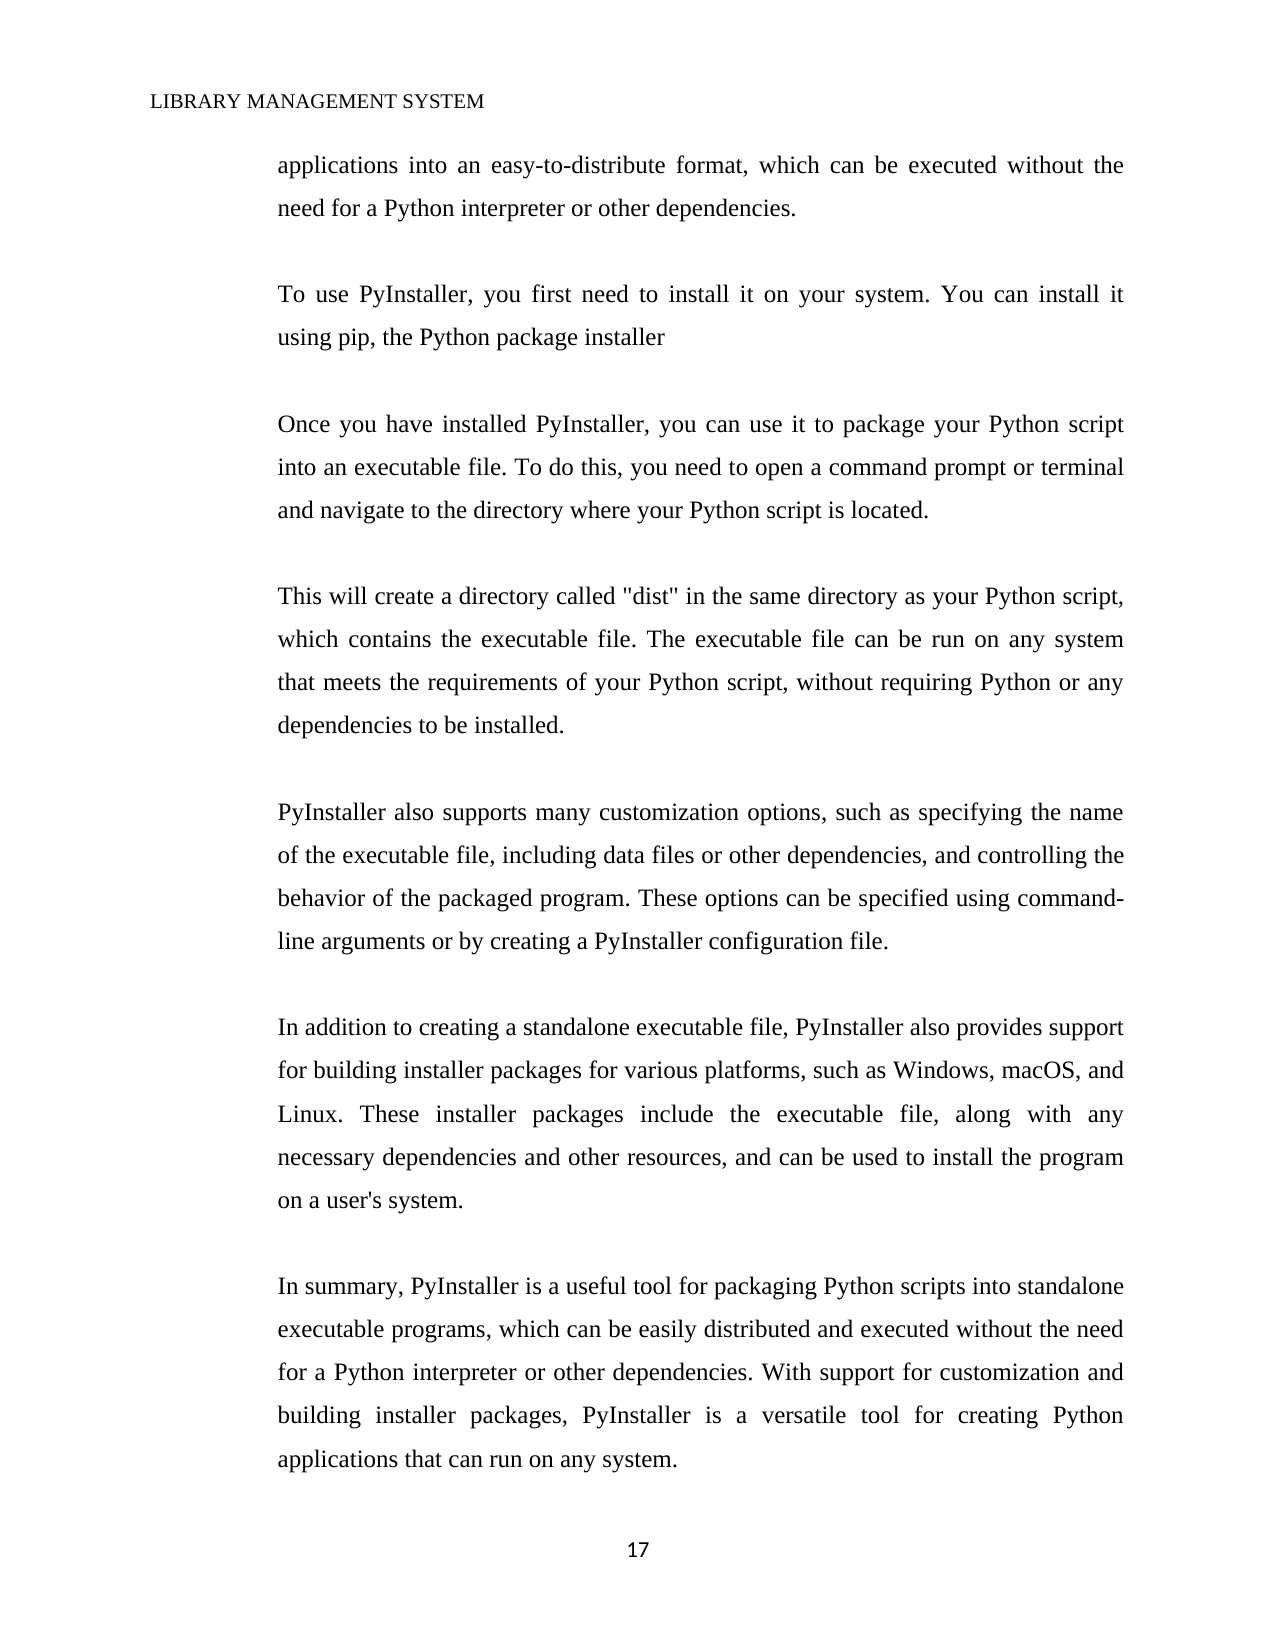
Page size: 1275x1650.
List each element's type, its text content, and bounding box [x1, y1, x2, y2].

list In addition to creating a standalone executable file, PyInstaller also provides support for building installer packages for various platforms, such as Windows, macOS, and Linux. These installer packages include the executable file, along with any necessary dependencies and other resources, and can be used to install the program on a user's system. [277, 1012, 1125, 1214]
list To use PyInstaller, you first need to install it on your system. You can install it using pip, the Python package installer [277, 279, 1125, 351]
list In summary, PyInstaller is a useful tool for packaging Python scripts into standalone executable programs, which can be easily distributed and executed without the need for a Python interpreter or other dependencies. With support for customization and building installer packages, PyInstaller is a versatile tool for creating Python applications that can run on any system. [277, 1271, 1125, 1472]
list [225, 150, 1125, 222]
list PyInstaller also supports many customization options, such as specifying the name of the executable file, including data files or other dependencies, and controlling the behavior of the packaged program. These options can be specified using command-line arguments or by creating a PyInstaller configuration file. [277, 797, 1125, 955]
list Once you have installed PyInstaller, you can use it to package your Python script into an executable file. To do this, you need to open a command prompt or terminal and navigate to the directory where your Python script is located. [277, 409, 1125, 524]
list This will create a directory called "dist" in the same directory as your Python script, which contains the executable file. The executable file can be run on any system that meets the requirements of your Python script, without requiring Python or any dependencies to be installed. [277, 581, 1125, 739]
